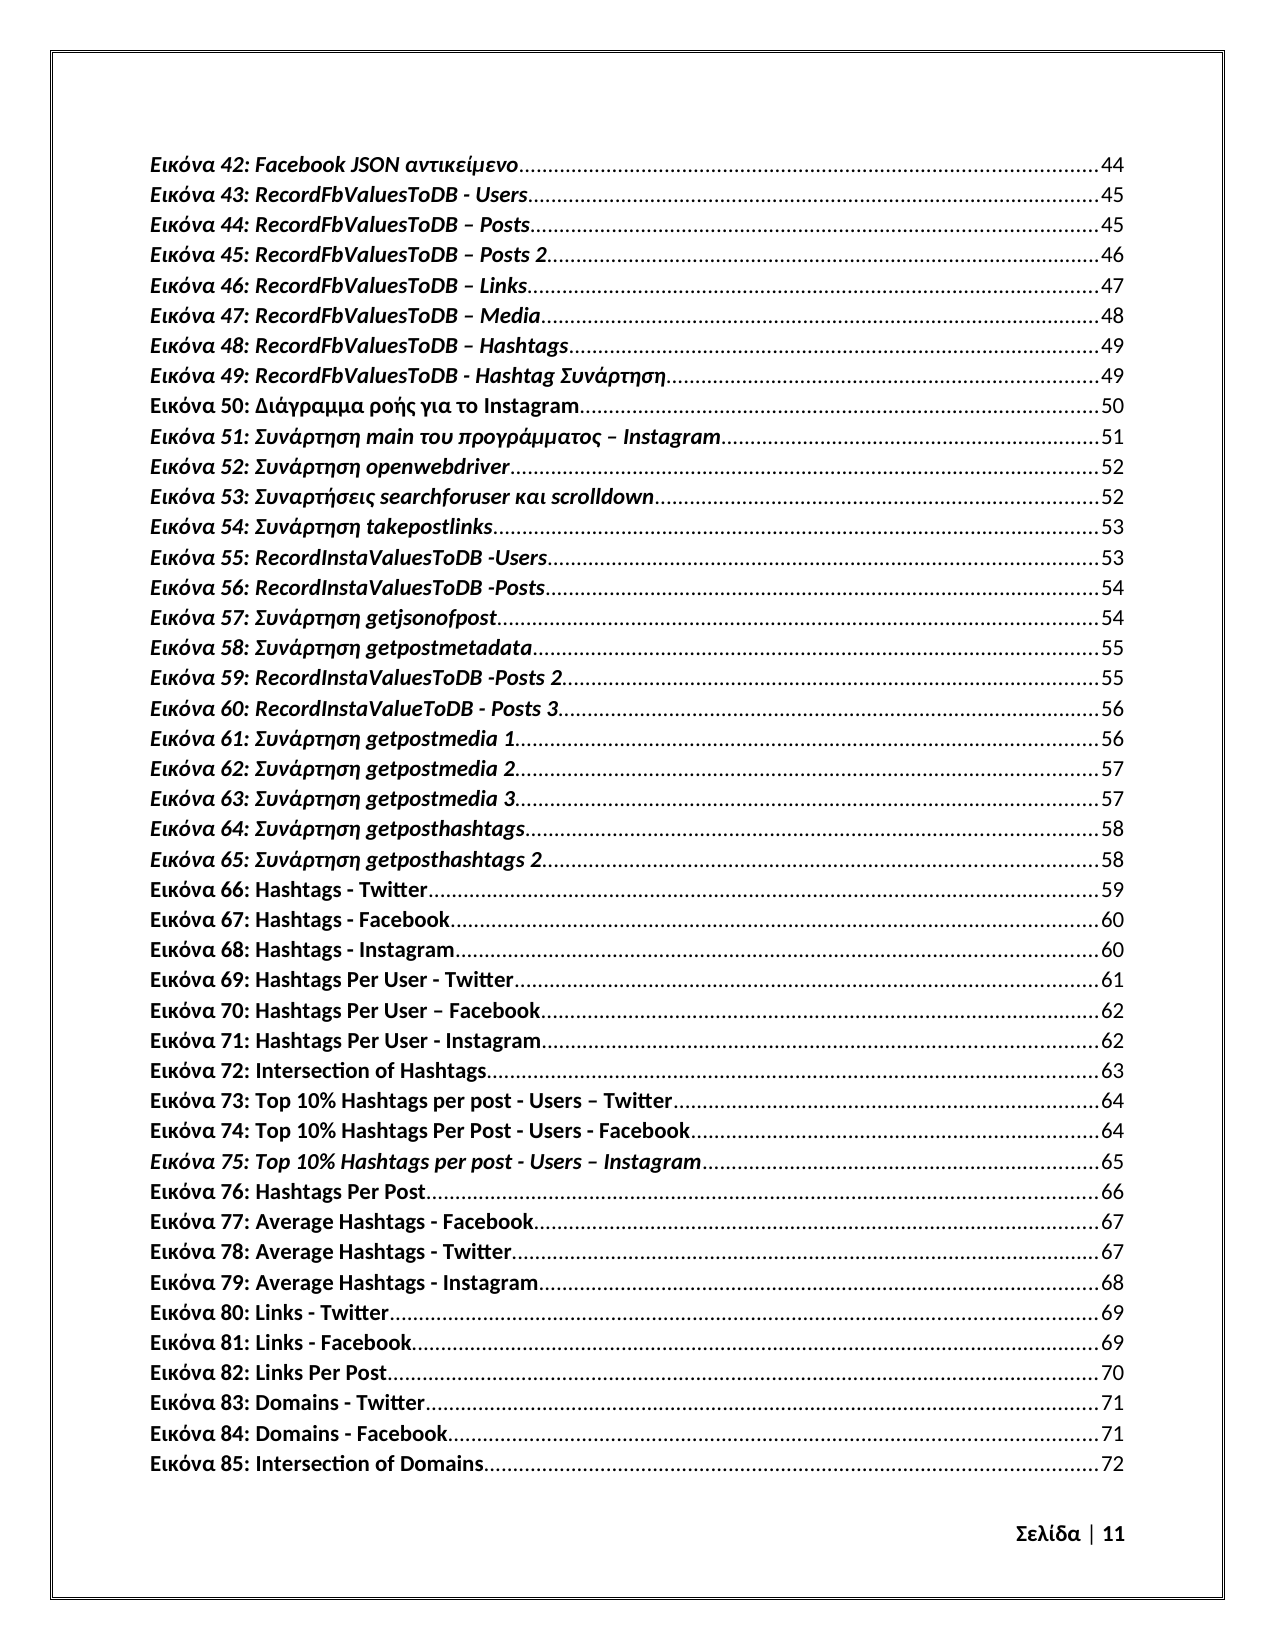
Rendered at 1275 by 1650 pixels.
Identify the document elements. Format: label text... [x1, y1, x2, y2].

text Εικόνα 65: Συνάρτηση getposthashtags 2 58 [150, 845, 1125, 873]
text Εικόνα 81: Links - Facebook 69 [150, 1328, 1125, 1356]
text Εικόνα 58: Συνάρτηση getpostmetadata 55 [150, 633, 1125, 661]
text Εικόνα 48: RecordFbValuesToDB – Hashtags 49 [150, 331, 1125, 359]
text Εικόνα 56: RecordInstaValuesToDB -Posts 54 [150, 573, 1125, 601]
text Εικόνα 55: RecordInstaValuesToDB -Users 53 [150, 543, 1125, 571]
text Εικόνα 57: Συνάρτηση getjsonofpost 54 [150, 603, 1125, 631]
text Εικόνα 43: RecordFbValuesToDB - Users 45 [150, 180, 1125, 208]
text Εικόνα 61: Συνάρτηση getpostmedia 1 56 [150, 724, 1125, 752]
text Εικόνα 63: Συνάρτηση getpostmedia 3 57 [150, 784, 1125, 812]
text Εικόνα 45: RecordFbValuesToDB – Posts 2 46 [150, 241, 1125, 269]
text Εικόνα 51: Συνάρτηση main του προγράμματος – Instagram 51 [150, 422, 1125, 450]
text Εικόνα 71: Hashtags Per User - Instagram 62 [150, 1026, 1125, 1054]
text Εικόνα 78: Average Hashtags - Twitter 67 [150, 1237, 1125, 1266]
text Εικόνα 84: Domains - Facebook 71 [150, 1419, 1125, 1447]
text Εικόνα 59: RecordInstaValuesToDB -Posts 2 55 [150, 663, 1125, 692]
text Εικόνα 49: RecordFbValuesToDB - Hashtag Συνάρτηση 49 [150, 361, 1125, 389]
text Εικόνα 72: Intersection of Hashtags 63 [150, 1056, 1125, 1084]
text Εικόνα 70: Hashtags Per User – Facebook 62 [150, 996, 1125, 1024]
text Εικόνα 68: Hashtags - Instagram 60 [150, 935, 1125, 963]
text Εικόνα 74: Top 10% Hashtags Per Post - Users - Facebook 64 [150, 1117, 1125, 1145]
text Εικόνα 82: Links Per Post 70 [150, 1358, 1125, 1386]
text Εικόνα 75: Top 10% Hashtags per post - Users – Instagram 65 [150, 1147, 1125, 1175]
text Εικόνα 77: Average Hashtags - Facebook 67 [150, 1207, 1125, 1235]
text Εικόνα 44: RecordFbValuesToDB – Posts 45 [150, 210, 1125, 238]
text Εικόνα 66: Hashtags - Twitter 59 [150, 875, 1125, 903]
text Εικόνα 67: Hashtags - Facebook 60 [150, 905, 1125, 933]
text Εικόνα 47: RecordFbValuesToDB – Media 48 [150, 301, 1125, 329]
text Εικόνα 73: Top 10% Hashtags per post - Users – Twitter 64 [150, 1086, 1125, 1114]
text Εικόνα 76: Hashtags Per Post 66 [150, 1177, 1125, 1205]
text Εικόνα 62: Συνάρτηση getpostmedia 2 57 [150, 754, 1125, 782]
text Εικόνα 80: Links - Twitter 69 [150, 1298, 1125, 1326]
text Εικόνα 85: Intersection of Domains 72 [150, 1449, 1125, 1477]
text Εικόνα 79: Average Hashtags - Instagram 68 [150, 1268, 1125, 1296]
text Εικόνα 46: RecordFbValuesToDB – Links 47 [150, 271, 1125, 299]
text Εικόνα 50: Διάγραμμα ροής για το Instagram 50 [150, 392, 1125, 420]
text Εικόνα 52: Συνάρτηση openwebdriver 52 [150, 452, 1125, 480]
text Εικόνα 64: Συνάρτηση getposthashtags 58 [150, 814, 1125, 843]
text Εικόνα 54: Συνάρτηση takepostlinks 53 [150, 512, 1125, 541]
text Εικόνα 83: Domains - Twitter 71 [150, 1388, 1125, 1417]
text Εικόνα 60: RecordInstaValueToDB - Posts 3 56 [150, 694, 1125, 722]
text Εικόνα 42: Facebook JSON αντικείμενο 44 [150, 150, 1125, 178]
text Εικόνα 53: Συναρτήσεις searchforuser και scrolldown 52 [150, 482, 1125, 510]
text Εικόνα 69: Hashtags Per User - Twitter 61 [150, 966, 1125, 994]
